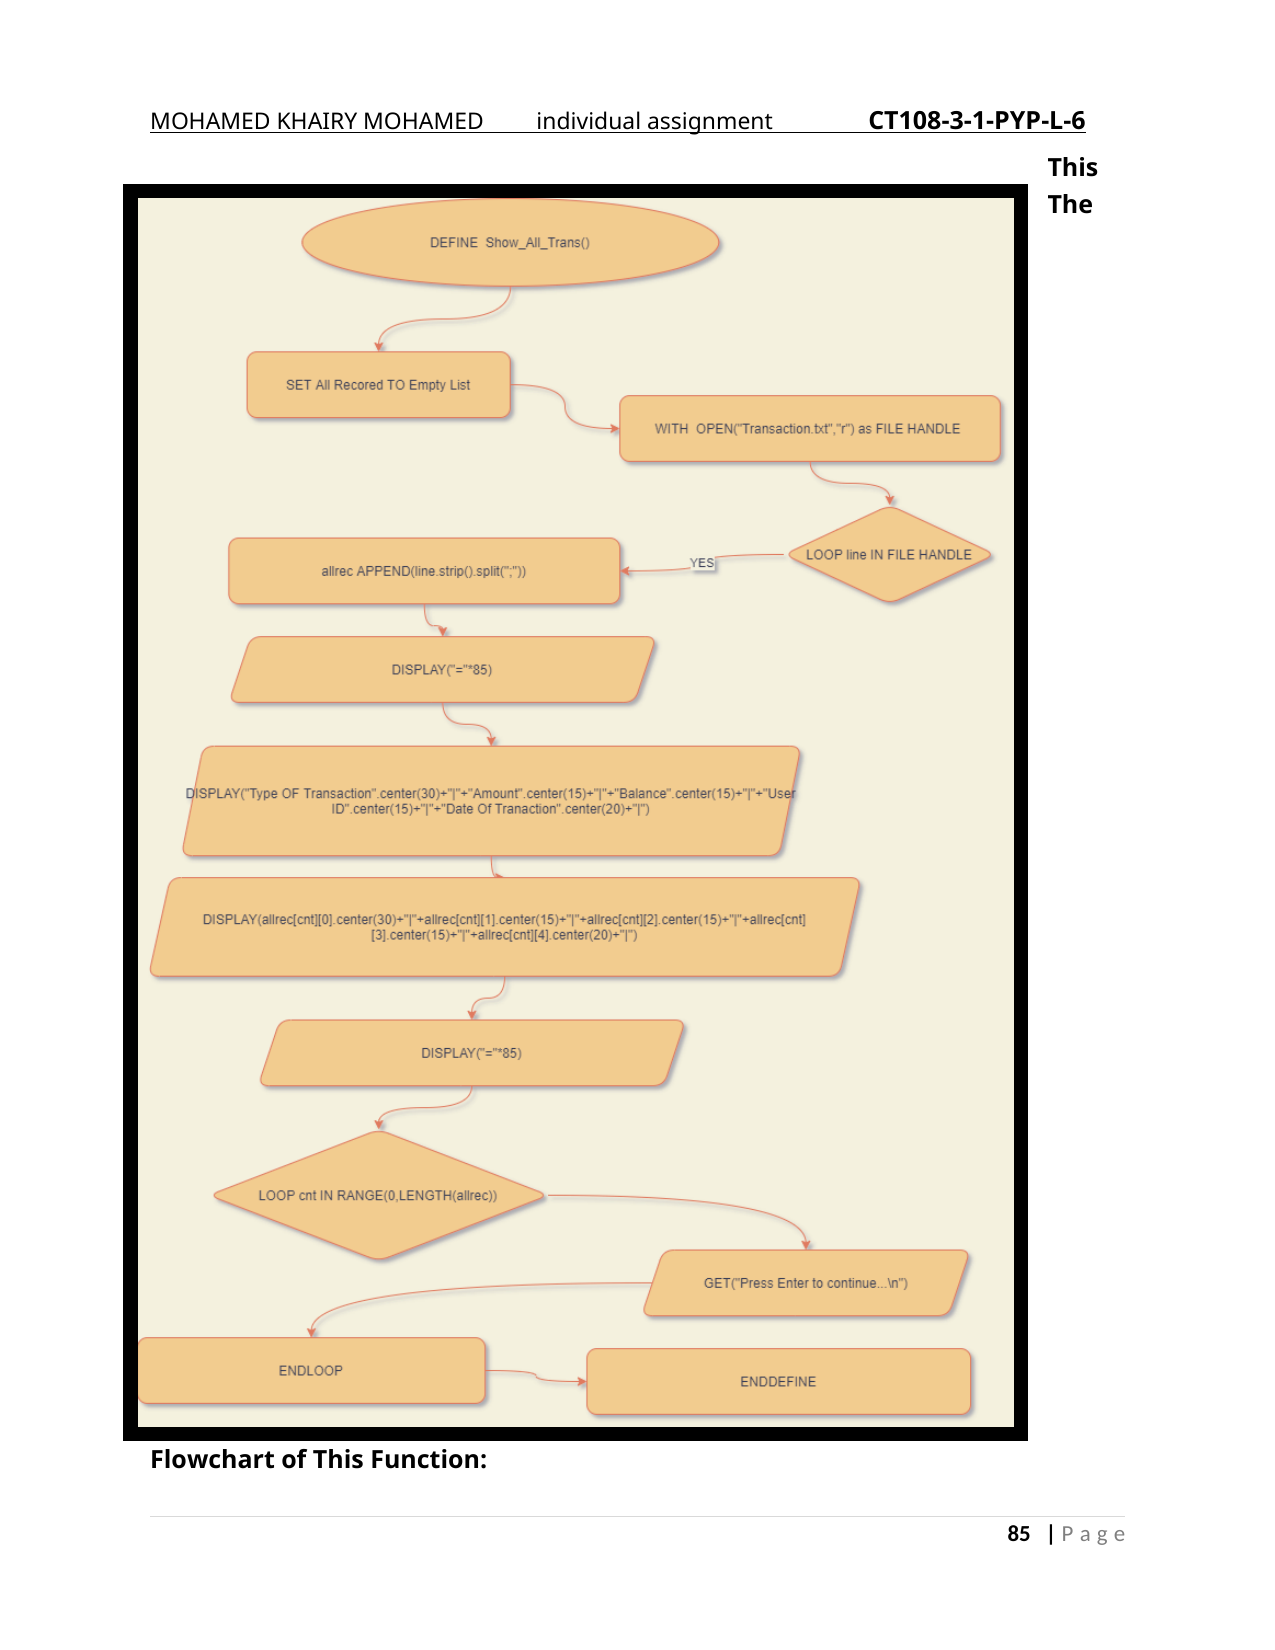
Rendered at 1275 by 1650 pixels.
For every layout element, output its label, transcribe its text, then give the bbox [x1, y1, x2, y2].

picture [138, 198, 1014, 1427]
